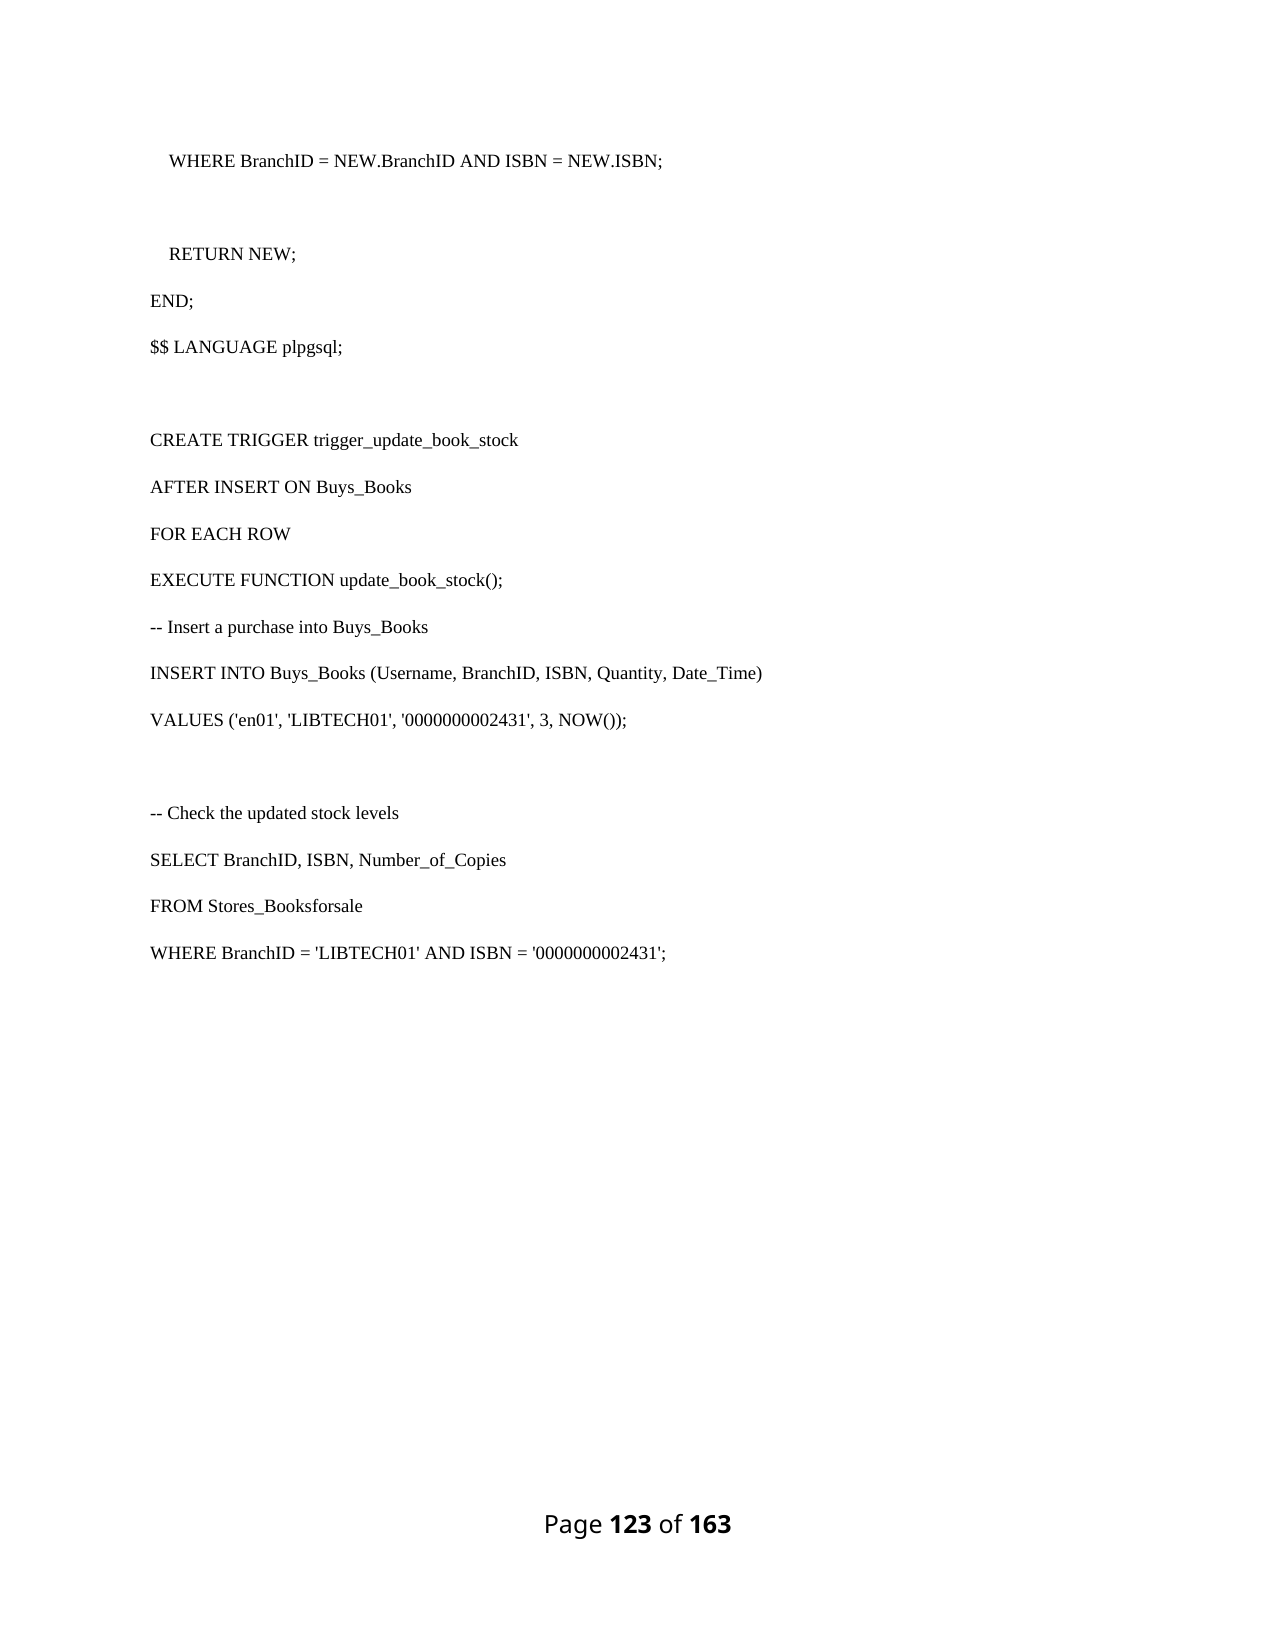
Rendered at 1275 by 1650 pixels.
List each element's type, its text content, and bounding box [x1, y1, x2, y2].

text END; [150, 290, 1125, 311]
text INSERT INTO Buys_Books (Username, BranchID, ISBN, Quantity, Date_Time) [150, 662, 1125, 684]
text CREATE TRIGGER trigger_update_book_stock [150, 429, 1125, 451]
text -- Insert a purchase into Buys_Books [150, 616, 1125, 637]
text AFTER INSERT ON Buys_Books [150, 476, 1125, 497]
text -- Check the updated stock levels [150, 802, 1125, 823]
text FOR EACH ROW [150, 522, 1125, 544]
text VALUES ('en01', 'LIBTECH01', '0000000002431', 3, NOW()); [150, 709, 1125, 730]
text SELECT BranchID, ISBN, Number_of_Copies [150, 848, 1125, 870]
text RETURN NEW; [150, 243, 1125, 265]
text FROM Stores_Booksforsale [150, 895, 1125, 917]
text EXECUTE FUNCTION update_book_stock(); [150, 569, 1125, 591]
text WHERE BranchID = 'LIBTECH01' AND ISBN = '0000000002431'; [150, 942, 1125, 963]
text $$ LANGUAGE plpgsql; [150, 336, 1125, 358]
text WHERE BranchID = NEW.BranchID AND ISBN = NEW.ISBN; [150, 150, 1125, 172]
